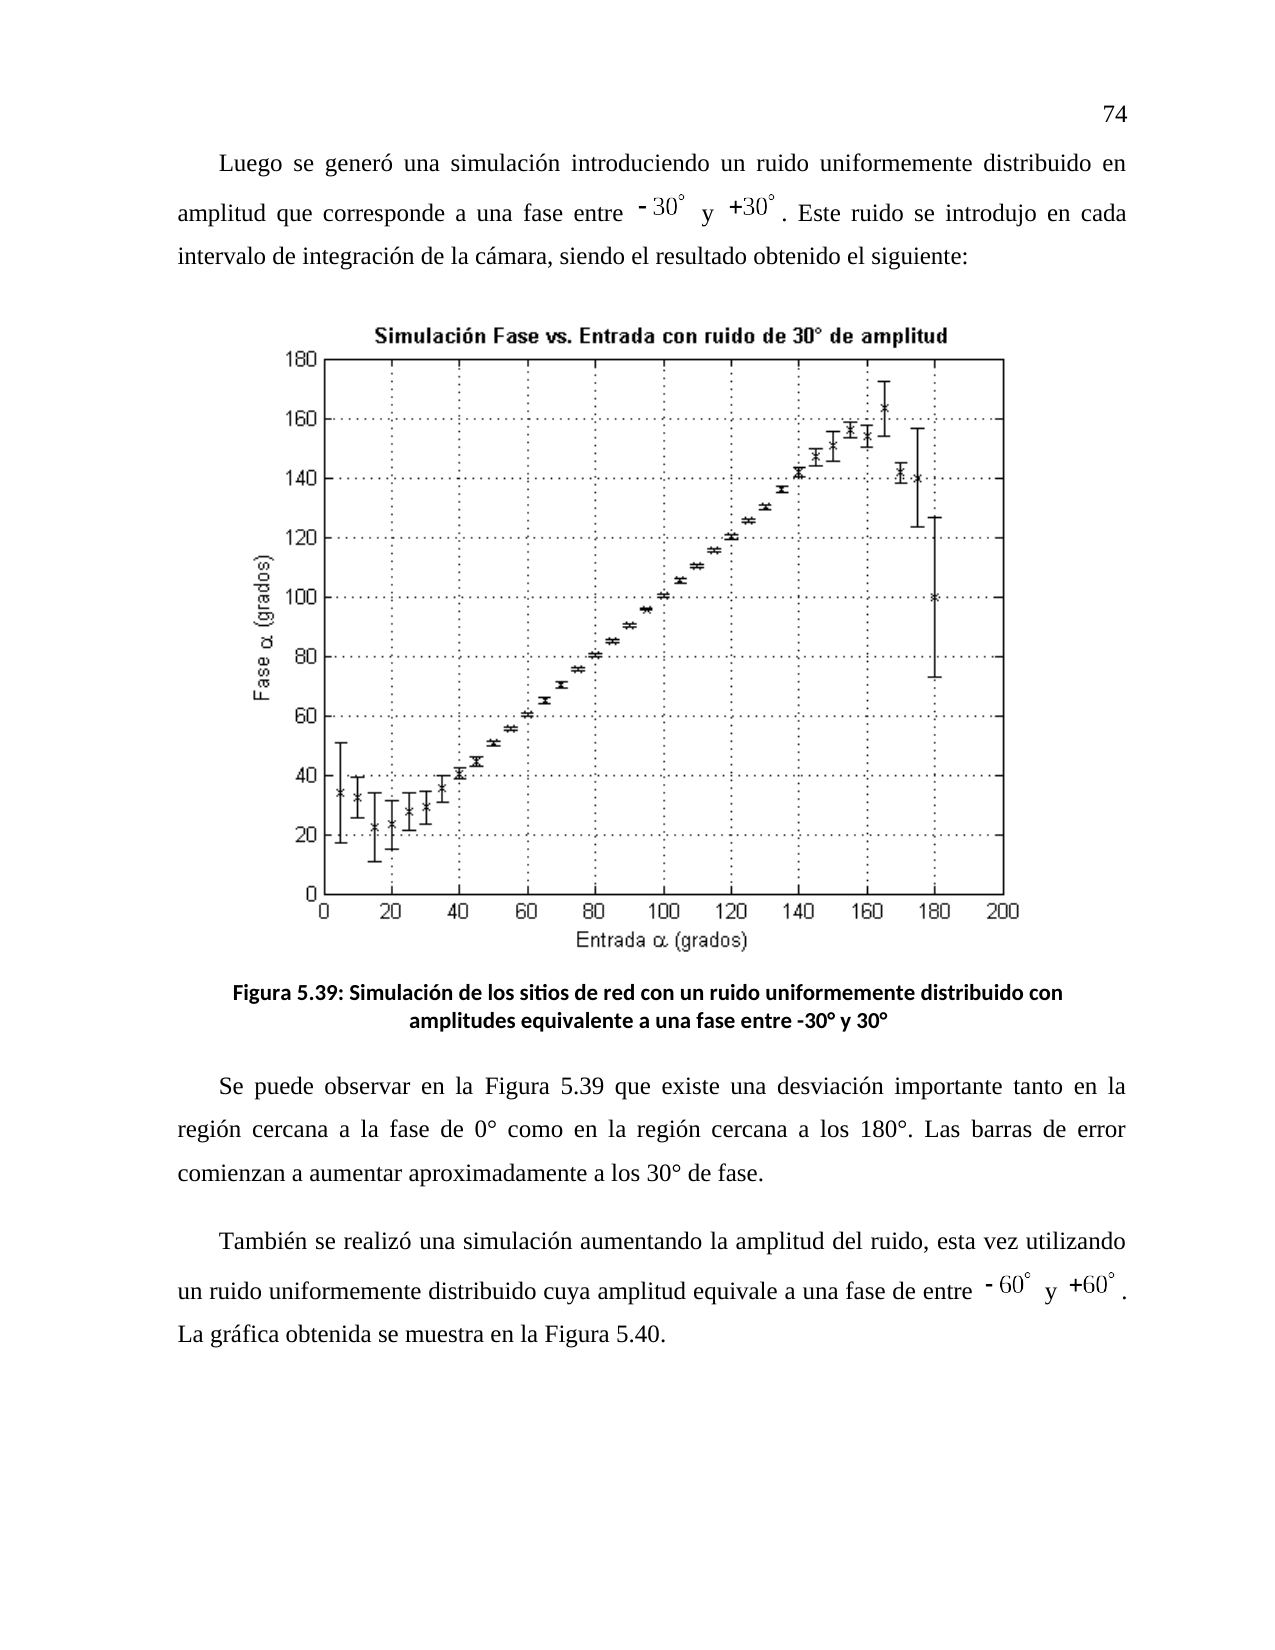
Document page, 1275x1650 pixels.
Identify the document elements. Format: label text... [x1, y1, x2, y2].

picture [210, 309, 1086, 966]
text Luego se generó una simulación introduciendo un ruido uniformemente distribuido en amplitud que corresponde a una fase entre y . Este ruido se introdujo en cada intervalo de integración de la cámara, siendo el resultado obtenido el siguiente: [177, 148, 1127, 270]
